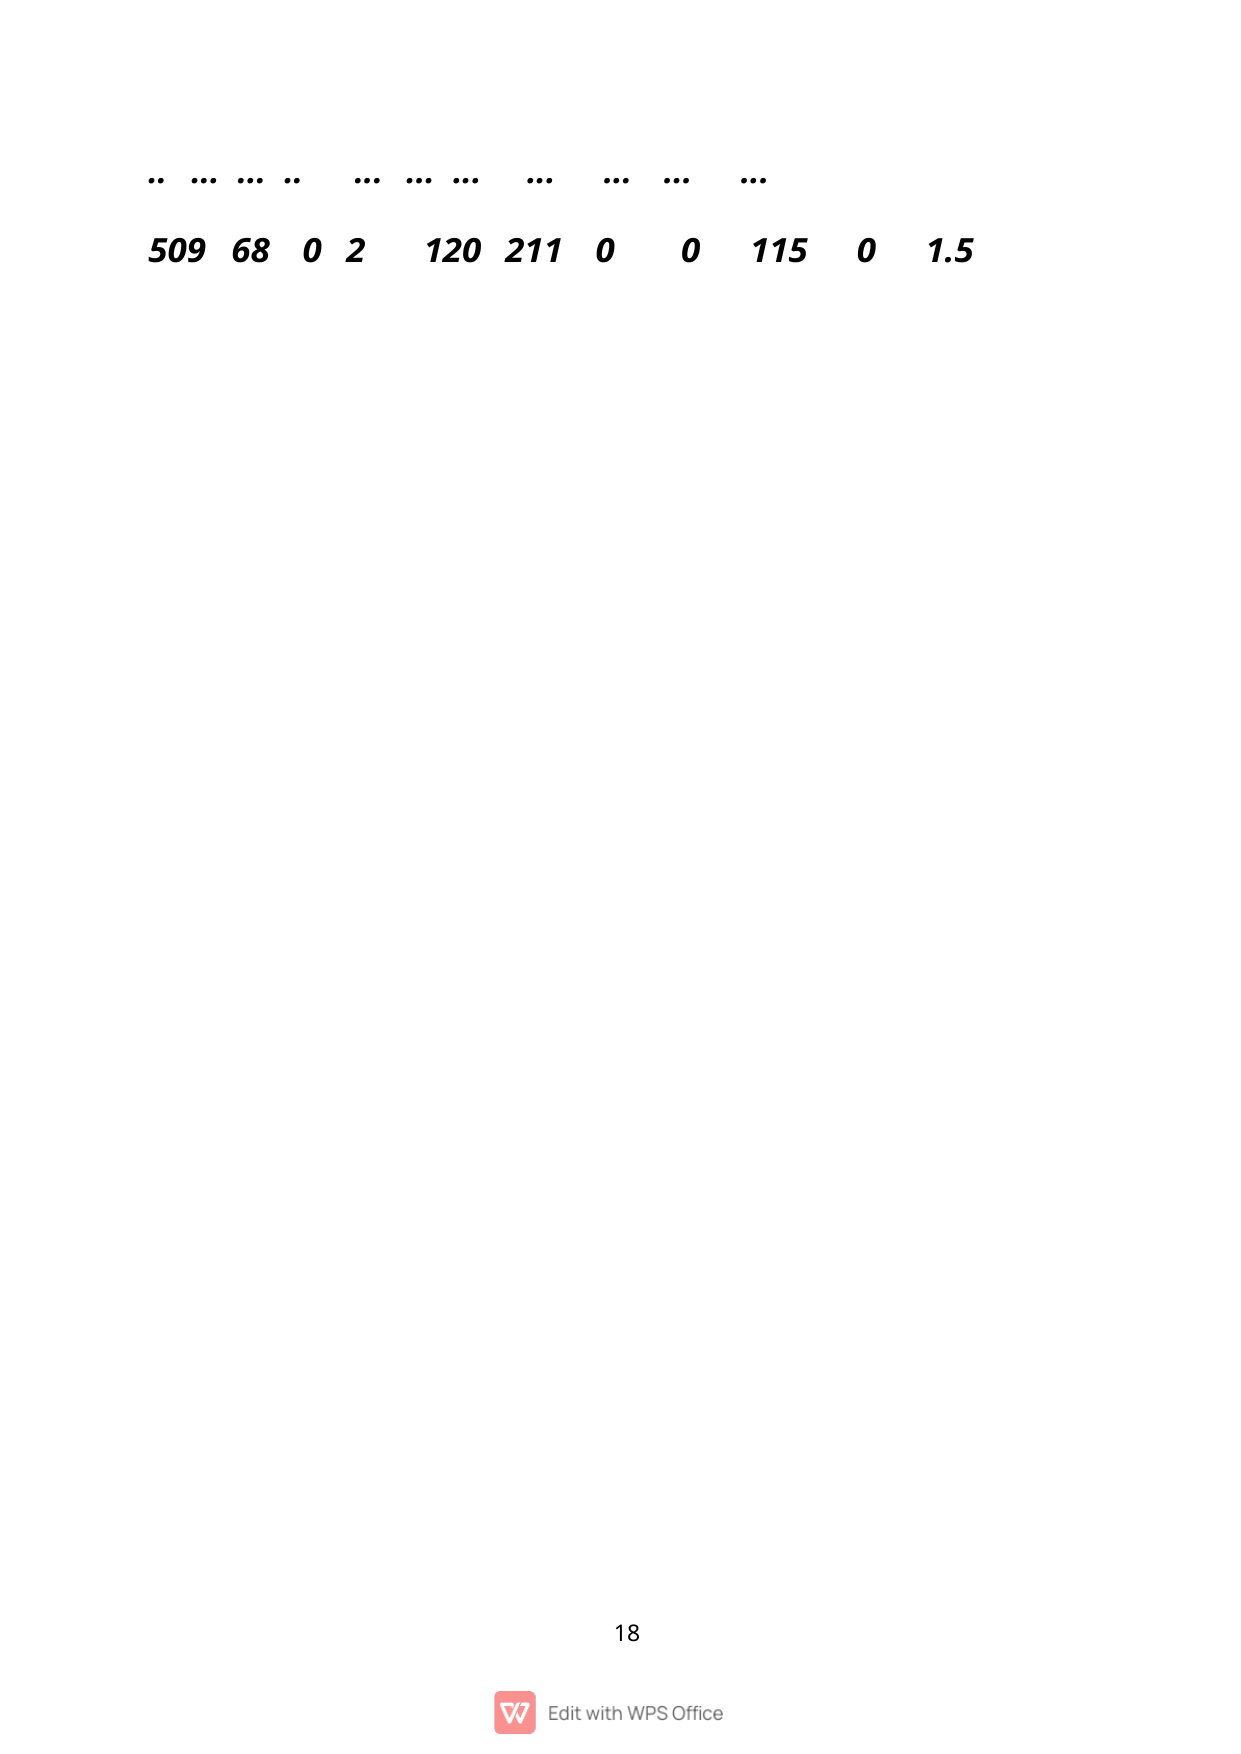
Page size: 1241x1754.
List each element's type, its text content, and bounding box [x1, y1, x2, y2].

text .. ... ... .. ... ... ... ... ... ... ... [148, 148, 1240, 193]
text 509 68 0 2 120 211 0 0 115 0 1.5 [148, 227, 1240, 272]
picture [494, 1691, 724, 1734]
